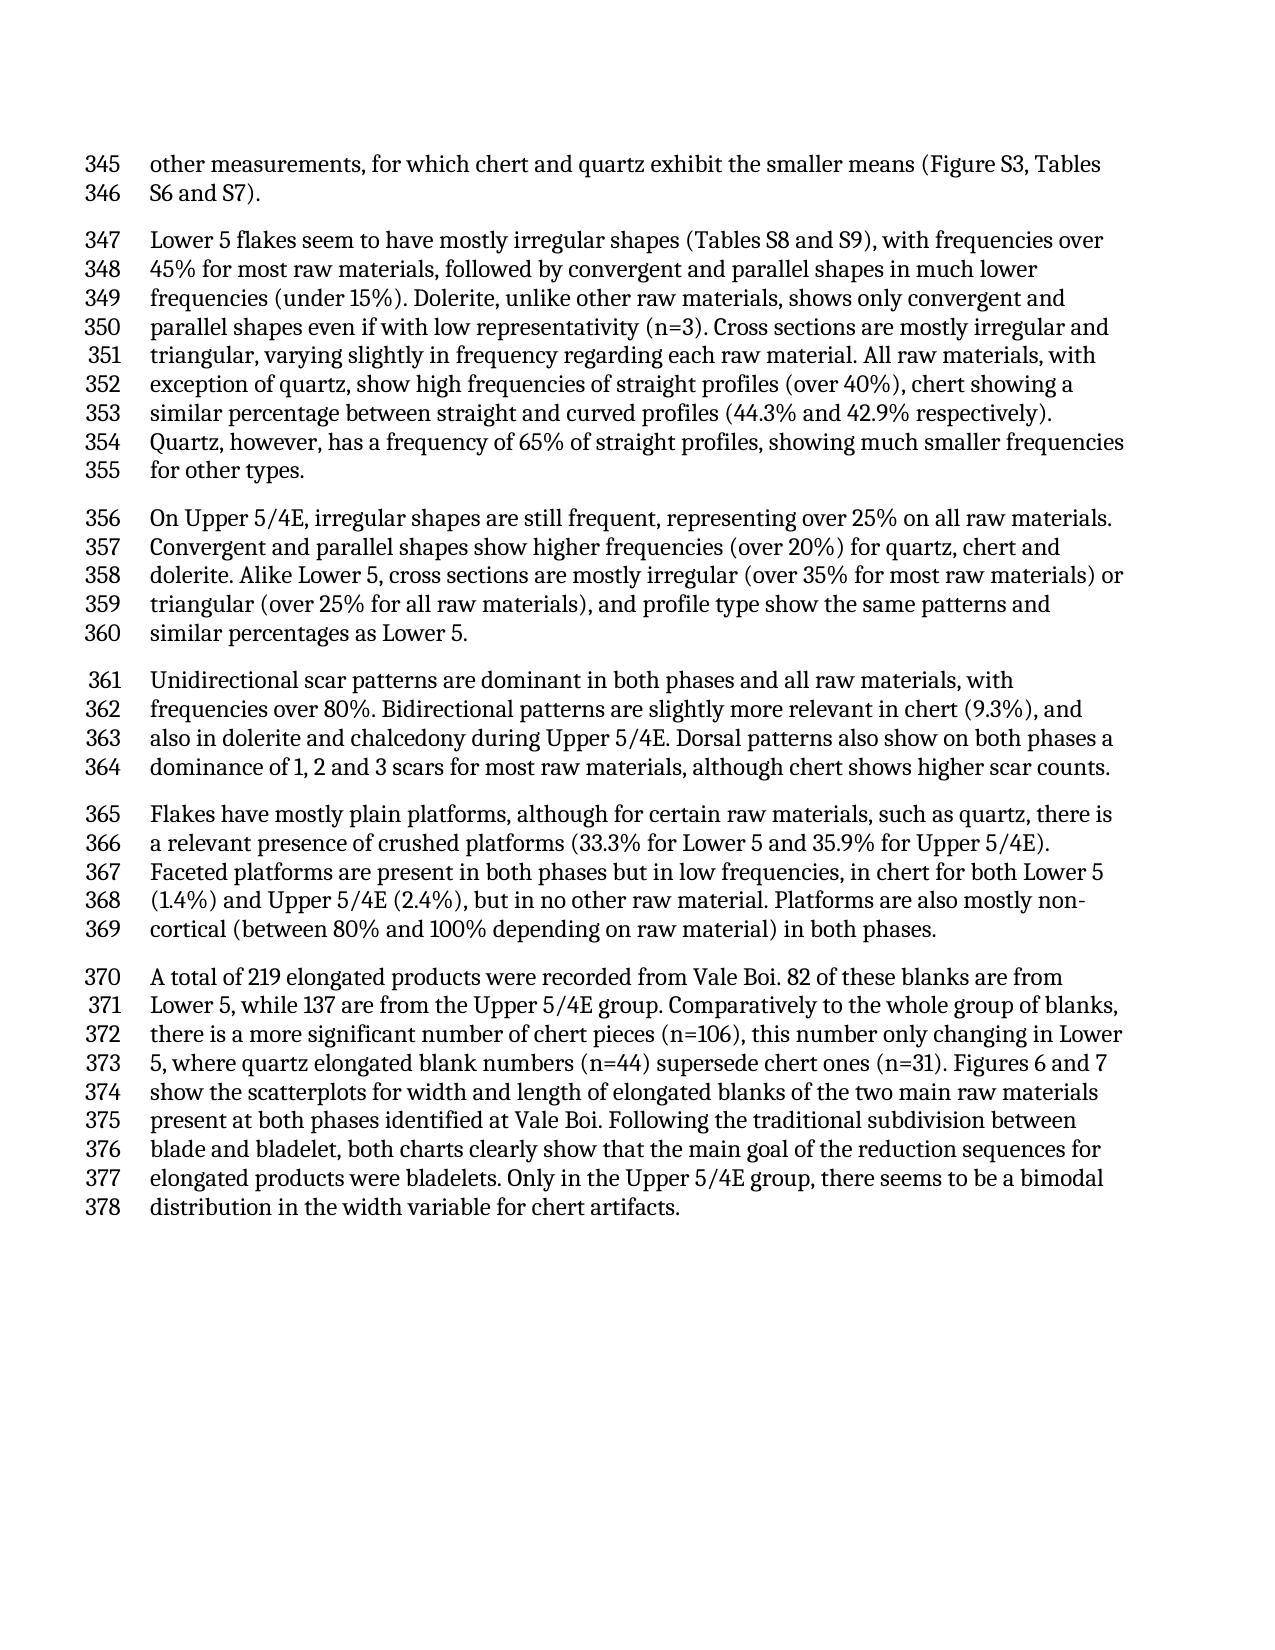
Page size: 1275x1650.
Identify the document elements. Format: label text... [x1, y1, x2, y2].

text Lower 5 flakes seem to have mostly irregular shapes (Tables S8 and S9), with frequencies over 45% for most raw materials, followed by convergent and parallel shapes in much lower frequencies (under 15%). Dolerite, unlike other raw materials, shows only convergent and parallel shapes even if with low representativity (n=3). Cross sections are mostly irregular and triangular, varying slightly in frequency regarding each raw material. All raw materials, with exception of quartz, show high frequencies of straight profiles (over 40%), chert showing a similar percentage between straight and curved profiles (44.3% and 42.9% respectively). Quartz, however, has a frequency of 65% of straight profiles, showing much smaller frequencies for other types. [150, 226, 1125, 485]
text Unidirectional scar patterns are dominant in both phases and all raw materials, with frequencies over 80%. Bidirectional patterns are slightly more relevant in chert (9.3%), and also in dolerite and chalcedony during Upper 5/4E. Dorsal patterns also show on both phases a dominance of 1, 2 and 3 scars for most raw materials, although chert shows higher scar counts. [150, 666, 1125, 781]
text Flakes have mostly plain platforms, although for certain raw materials, such as quartz, there is a relevant presence of crushed platforms (33.3% for Lower 5 and 35.9% for Upper 5/4E). Faceted platforms are present in both phases but in low frequencies, in chert for both Lower 5 (1.4%) and Upper 5/4E (2.4%), but in no other raw material. Platforms are also mostly non-cortical (between 80% and 100% depending on raw material) in both phases. [150, 800, 1125, 944]
text On Upper 5/4E, irregular shapes are still frequent, representing over 25% on all raw materials. Convergent and parallel shapes show higher frequencies (over 20%) for quartz, chert and dolerite. Alike Lower 5, cross sections are mostly irregular (over 35% for most raw materials) or triangular (over 25% for all raw materials), and profile type show the same patterns and similar percentages as Lower 5. [150, 504, 1125, 647]
text A total of 219 elongated products were recorded from Vale Boi. 82 of these blanks are from Lower 5, while 137 are from the Upper 5/4E group. Comparatively to the whole group of blanks, there is a more significant number of chert pieces (n=106), this number only changing in Lower 5, where quartz elongated blank numbers (n=44) supersede chert ones (n=31). Figures 6 and 7 show the scatterplots for width and length of elongated blanks of the two main raw materials present at both phases identified at Vale Boi. Following the traditional subdivision between blade and bladelet, both charts clearly show that the main goal of the reduction sequences for elongated products were bladelets. Only in the Upper 5/4E group, there seems to be a bimodal distribution in the width variable for chert artifacts. [150, 962, 1125, 1221]
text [150, 150, 1125, 207]
